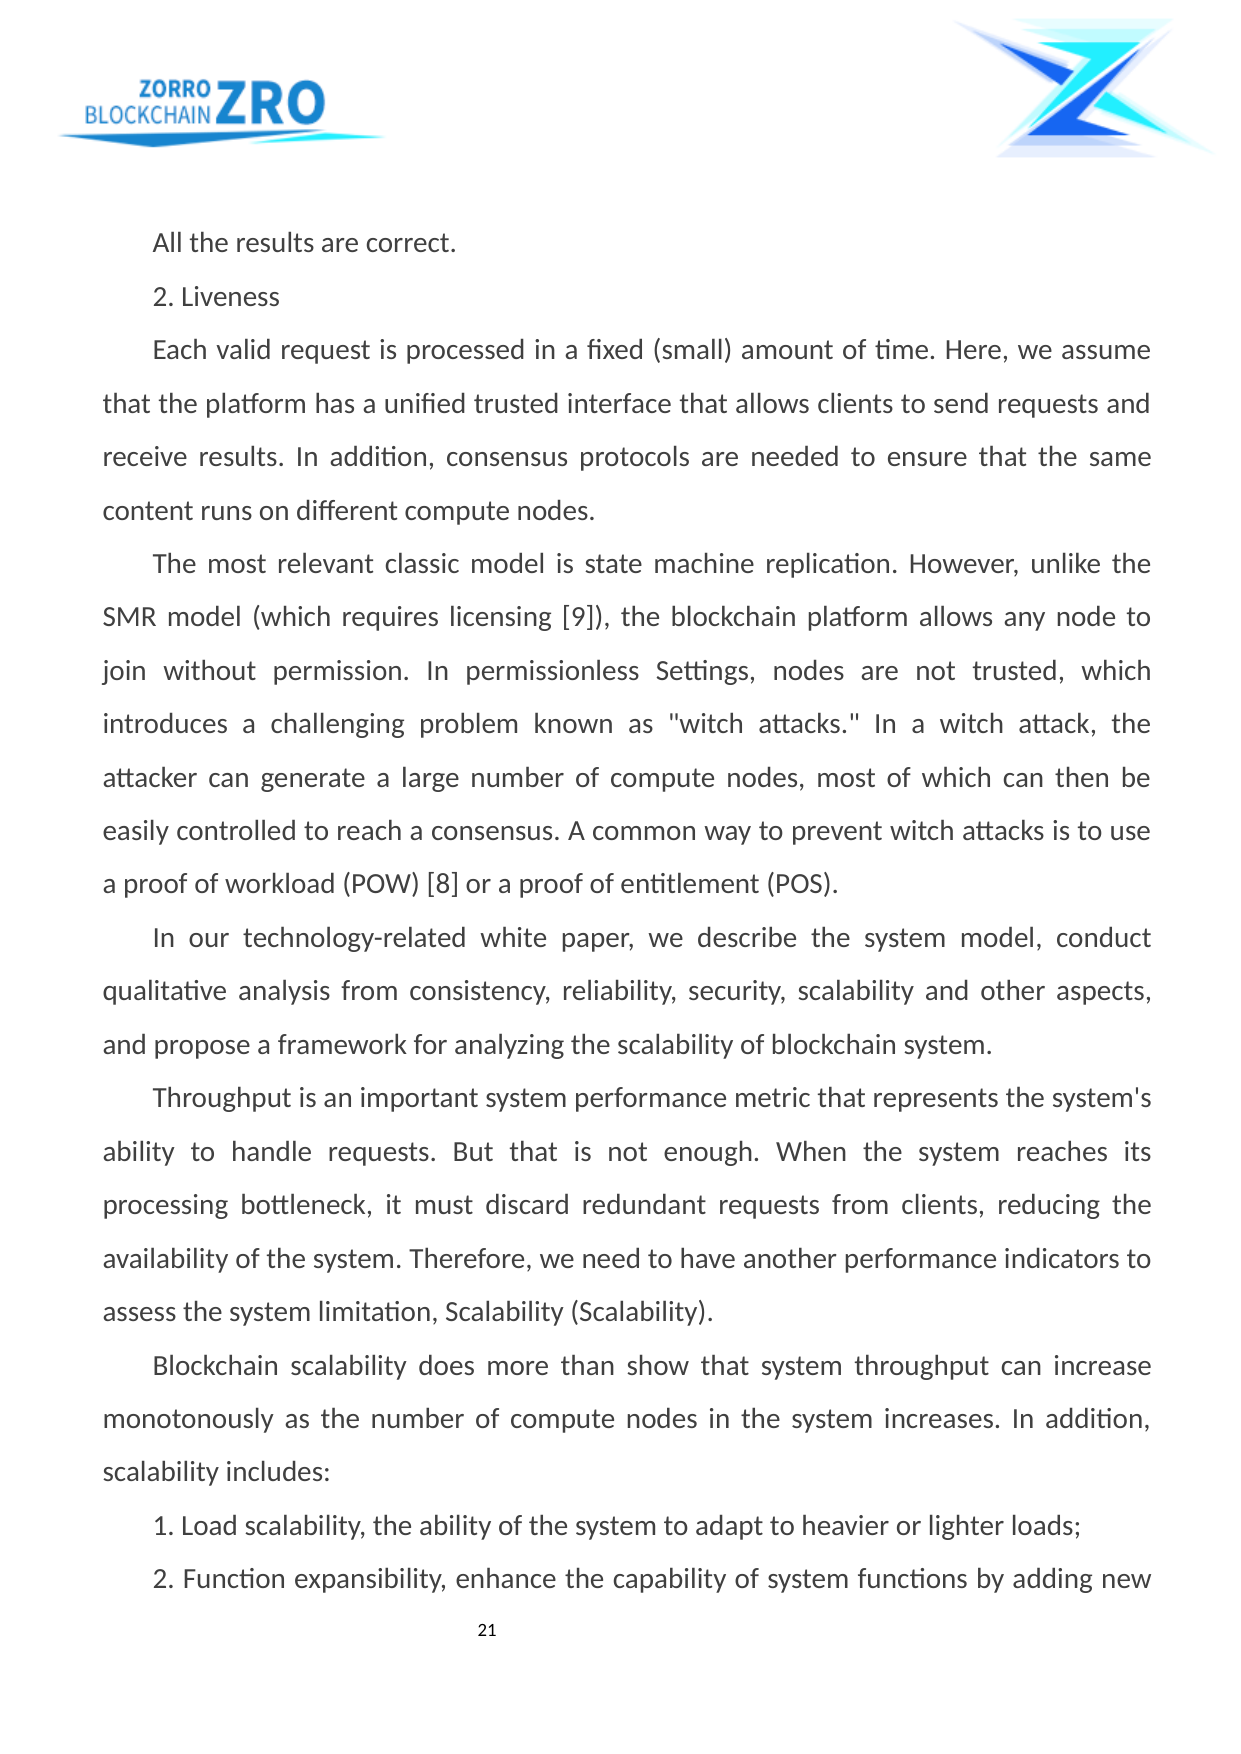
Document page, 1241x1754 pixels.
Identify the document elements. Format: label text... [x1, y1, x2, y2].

text In our technology-related white paper, we describe the system model, conduct qualitative analysis from consistency, reliability, security, scalability and other aspects, and propose a framework for analyzing the scalability of blockchain system. [102, 919, 1153, 1062]
text 2. Function expansibility, enhance the capability of system functions by adding new functions; [102, 1560, 1153, 1596]
picture [12, 0, 1228, 196]
text All the results are correct. [102, 224, 1153, 260]
text 2. Liveness [102, 278, 1153, 313]
text Throughput is an important system performance metric that represents the system's ability to handle requests. But that is not enough. When the system reaches its processing bottleneck, it must discard redundant requests from clients, reducing the availability of the system. Therefore, we need to have another performance indicators to assess the system limitation, Scalability (Scalability). [102, 1079, 1153, 1329]
text The most relevant classic model is state machine replication. However, unlike the SMR model (which requires licensing [9]), the blockchain platform allows any node to join without permission. In permissionless Settings, nodes are not trusted, which introduces a challenging problem known as "witch attacks." In a witch attack, the attacker can generate a large number of compute nodes, most of which can then be easily controlled to reach a consensus. A common way to prevent witch attacks is to use a proof of workload (POW) [8] or a proof of entitlement (POS). [102, 545, 1153, 901]
text Blockchain scalability does more than show that system throughput can increase monotonously as the number of compute nodes in the system increases. In addition, scalability includes: [102, 1347, 1153, 1489]
text 1. Load scalability, the ability of the system to adapt to heavier or lighter loads; [102, 1507, 1153, 1542]
text Each valid request is processed in a fixed (small) amount of time. Here, we assume that the platform has a unified trusted interface that allows clients to send requests and receive results. In addition, consensus protocols are needed to ensure that the same content runs on different compute nodes. [102, 331, 1153, 527]
